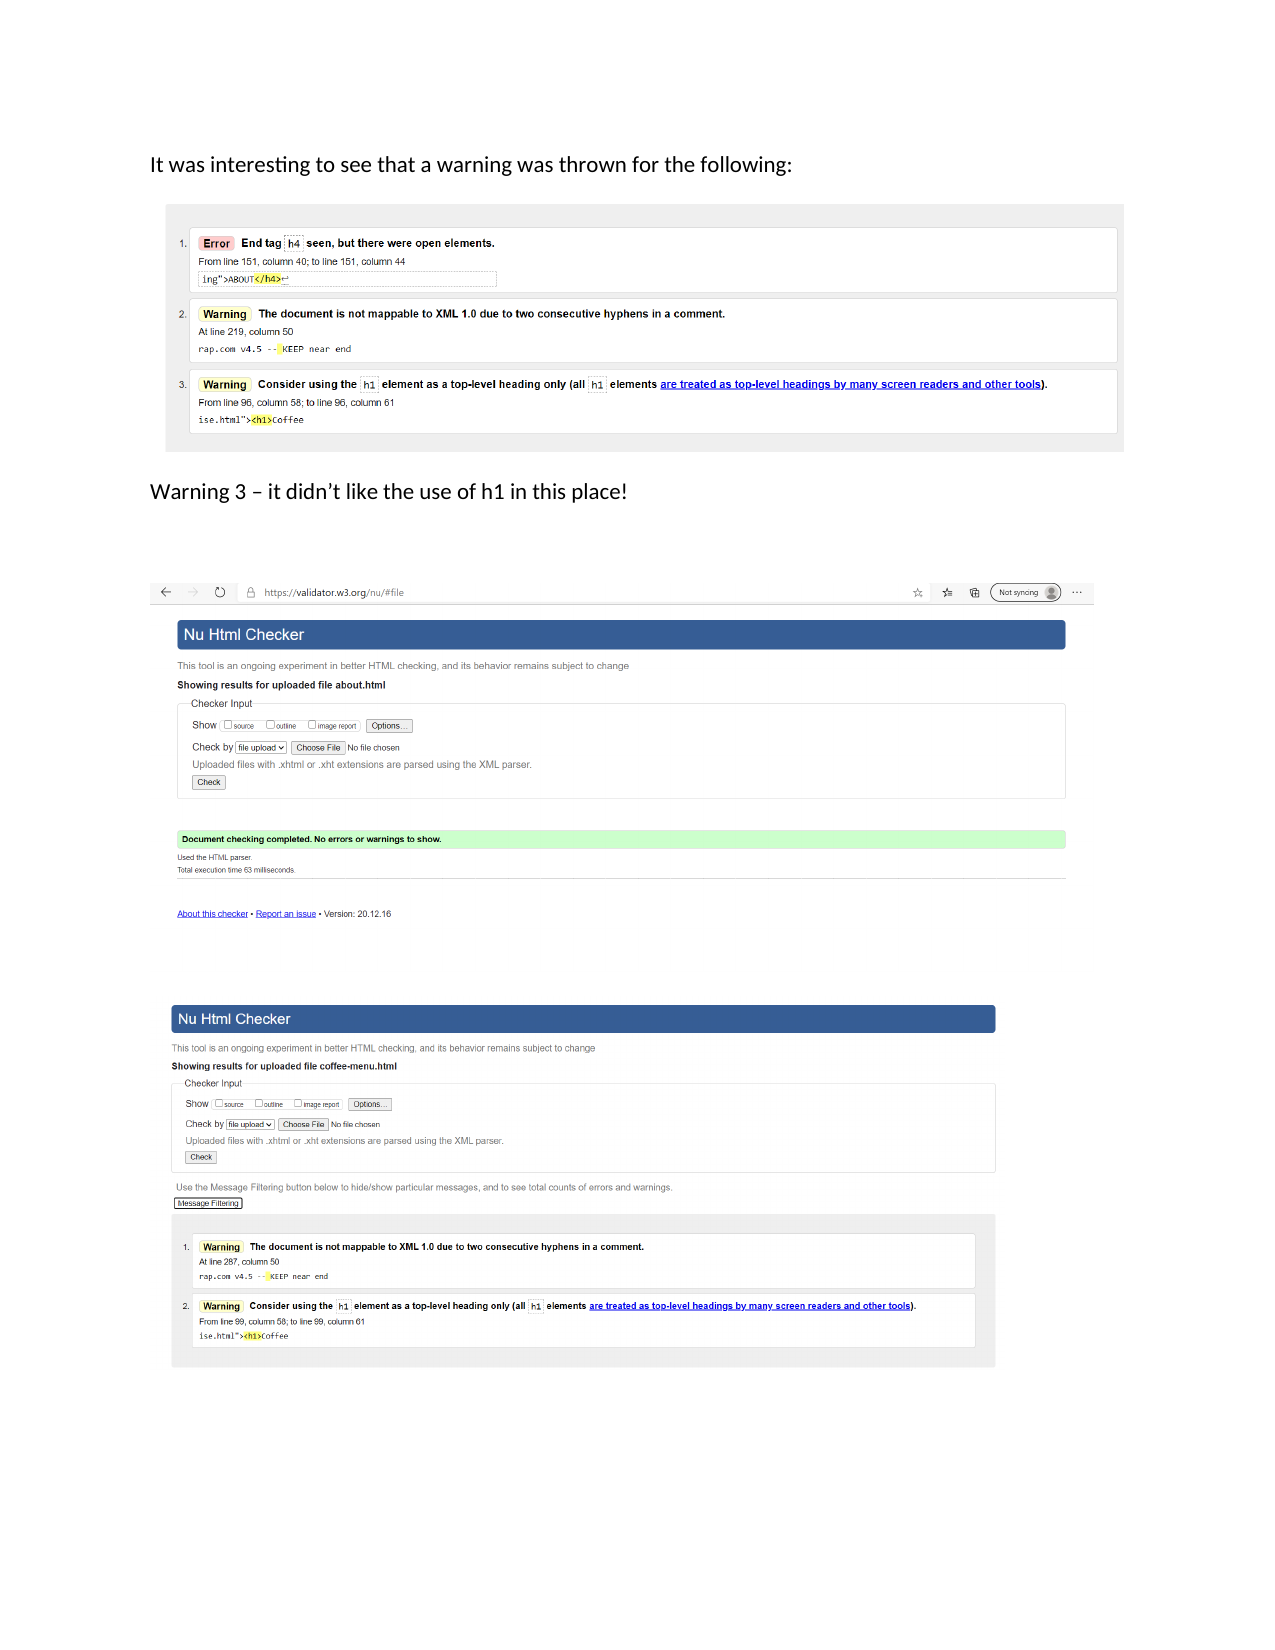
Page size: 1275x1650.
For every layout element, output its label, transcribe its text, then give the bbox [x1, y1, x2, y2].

picture [150, 996, 1006, 1370]
picture [150, 203, 1124, 452]
picture [150, 583, 1094, 972]
text It was interesting to see that a warning was thrown for the following: [150, 150, 1125, 178]
text Warning 3 – it didn’t like the use of h1 in this place! [150, 477, 1125, 505]
